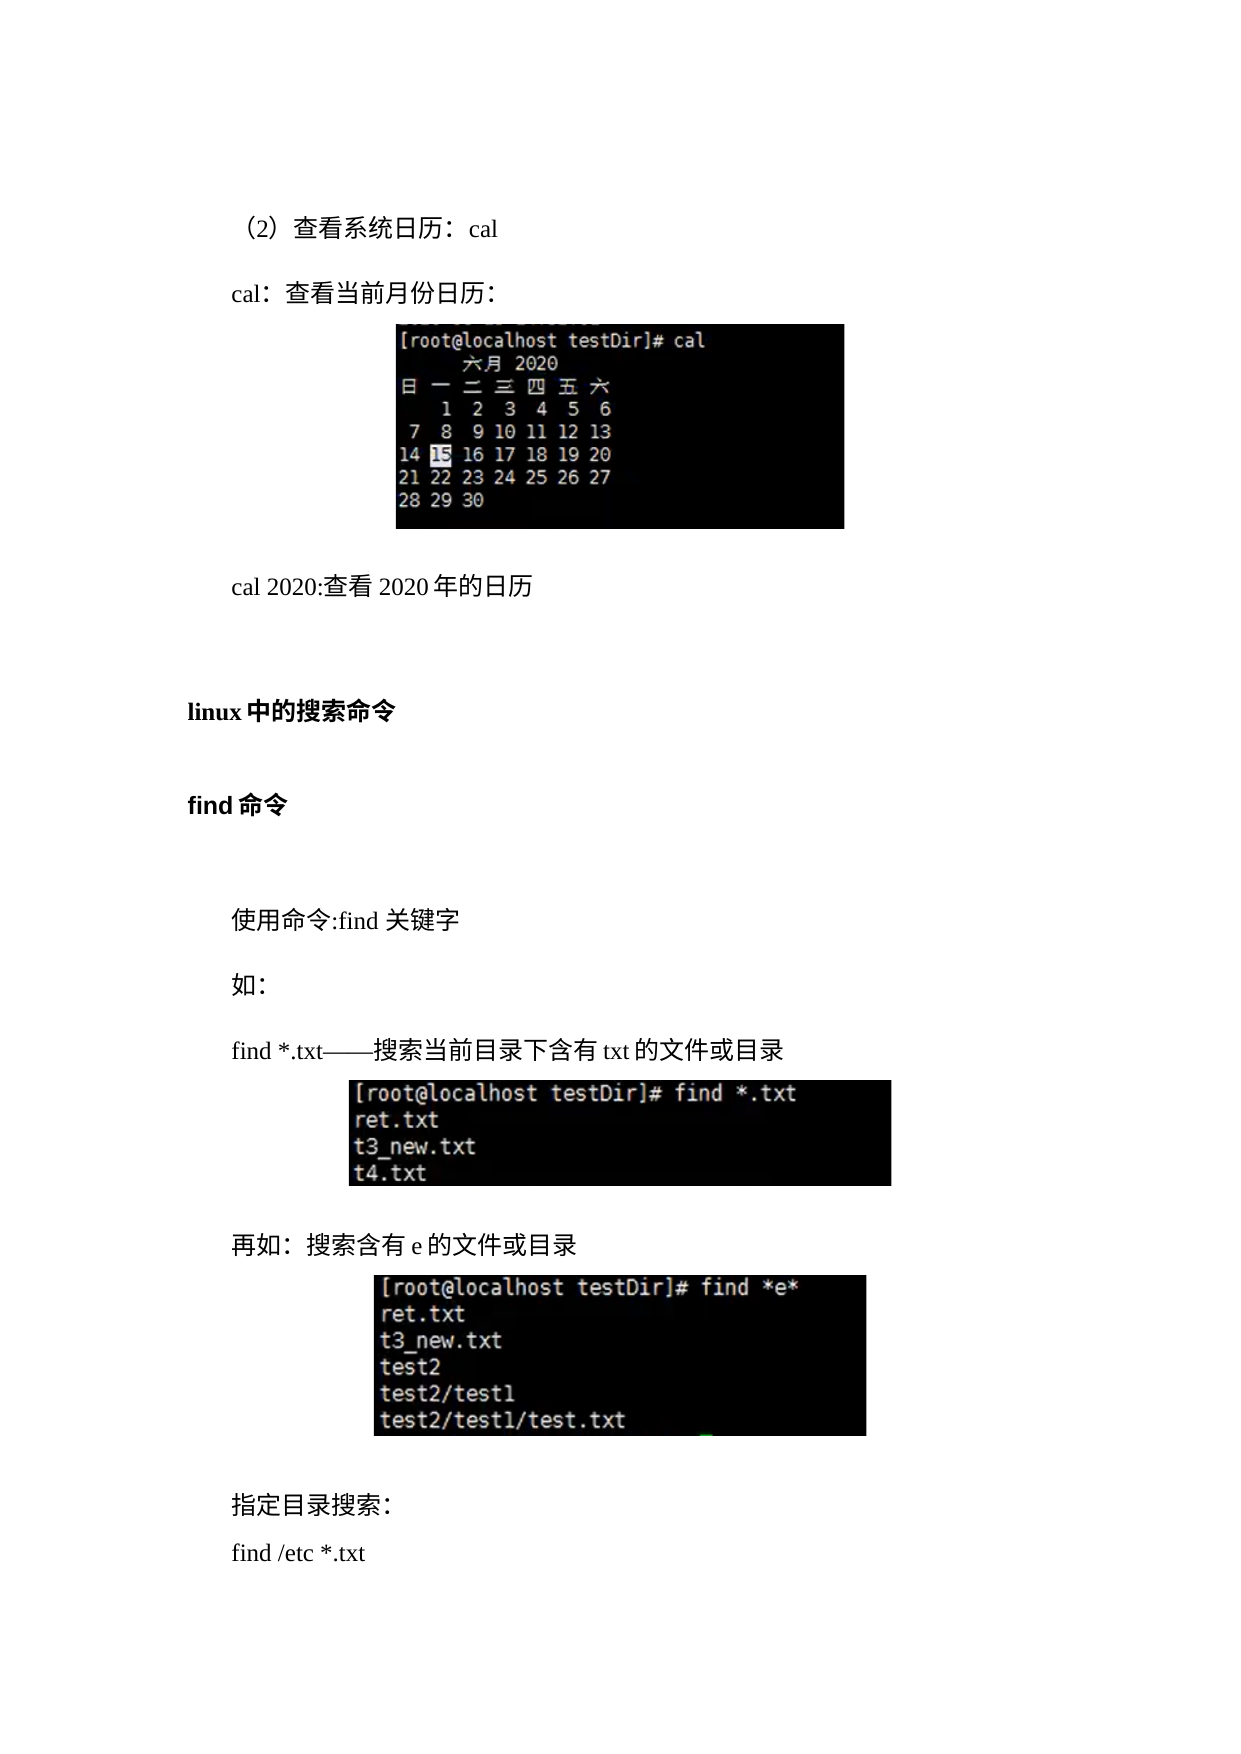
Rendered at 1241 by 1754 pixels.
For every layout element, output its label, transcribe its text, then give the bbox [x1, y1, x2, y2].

picture [395, 324, 845, 529]
picture [373, 1275, 867, 1436]
text 指定目录搜索： [187, 1471, 1053, 1536]
subtitle linux中的搜索命令 [187, 677, 1053, 742]
text 如： [187, 951, 1053, 1016]
picture [348, 1080, 892, 1186]
text 再如：搜索含有e的文件或目录 [187, 1211, 1053, 1276]
text find *.txt——搜索当前目录下含有txt的文件或目录 [187, 1016, 1053, 1081]
text （2）查看系统日历：cal [187, 194, 1053, 259]
text cal：查看当前月份日历： [187, 259, 1053, 324]
text cal 2020:查看2020年的日历 [187, 552, 1053, 617]
text find /etc *.txt [187, 1536, 1053, 1568]
subtitle find命令 [187, 771, 1053, 836]
text 使用命令:find 关键字 [187, 886, 1053, 951]
